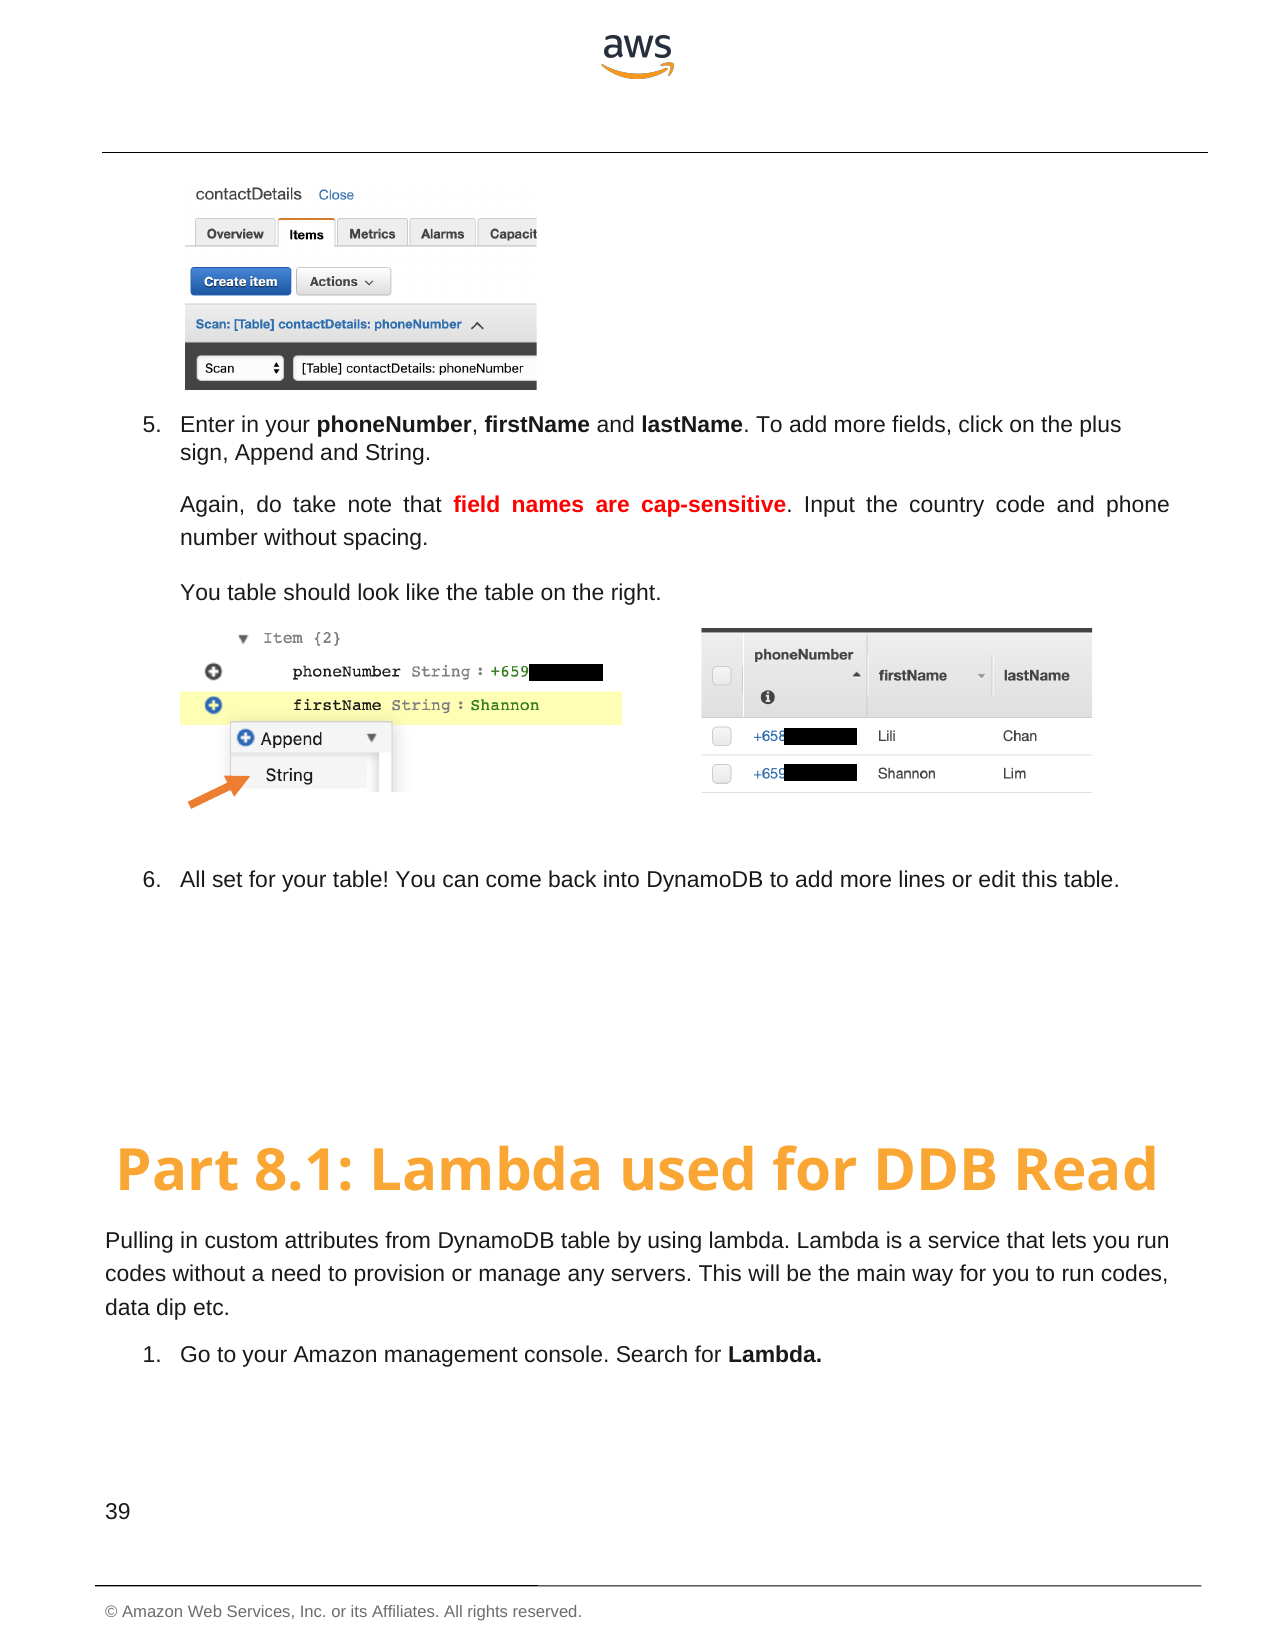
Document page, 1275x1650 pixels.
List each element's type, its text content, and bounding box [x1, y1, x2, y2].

subtitle Part 8.1: Lambda used for DDB Read [105, 1128, 1170, 1207]
picture [180, 625, 622, 792]
text Again, do take note that field names are cap-sensitive. Input the country code and phone number without spacing. [180, 484, 1170, 551]
list All set for your table! You can come back into DynamoDB to add more lines or edit this table. [142, 866, 1170, 892]
picture [601, 35, 674, 79]
text Pulling in custom attributes from DynamoDB table by using lambda. Lambda is a service that lets you run codes without a need to provision or manage any servers. This will be the main way for you to run codes, data dip etc. [105, 1220, 1170, 1320]
picture [698, 628, 1093, 795]
list Enter in your phoneNumber, firstName and lastName. To add more fields, click on the plus sign, Append and String. [142, 411, 1170, 465]
text You table should look like the table on the right. [180, 572, 1170, 605]
list Go to your Amazon management console. Search for Lambda. [142, 1341, 1170, 1367]
picture [180, 181, 537, 390]
